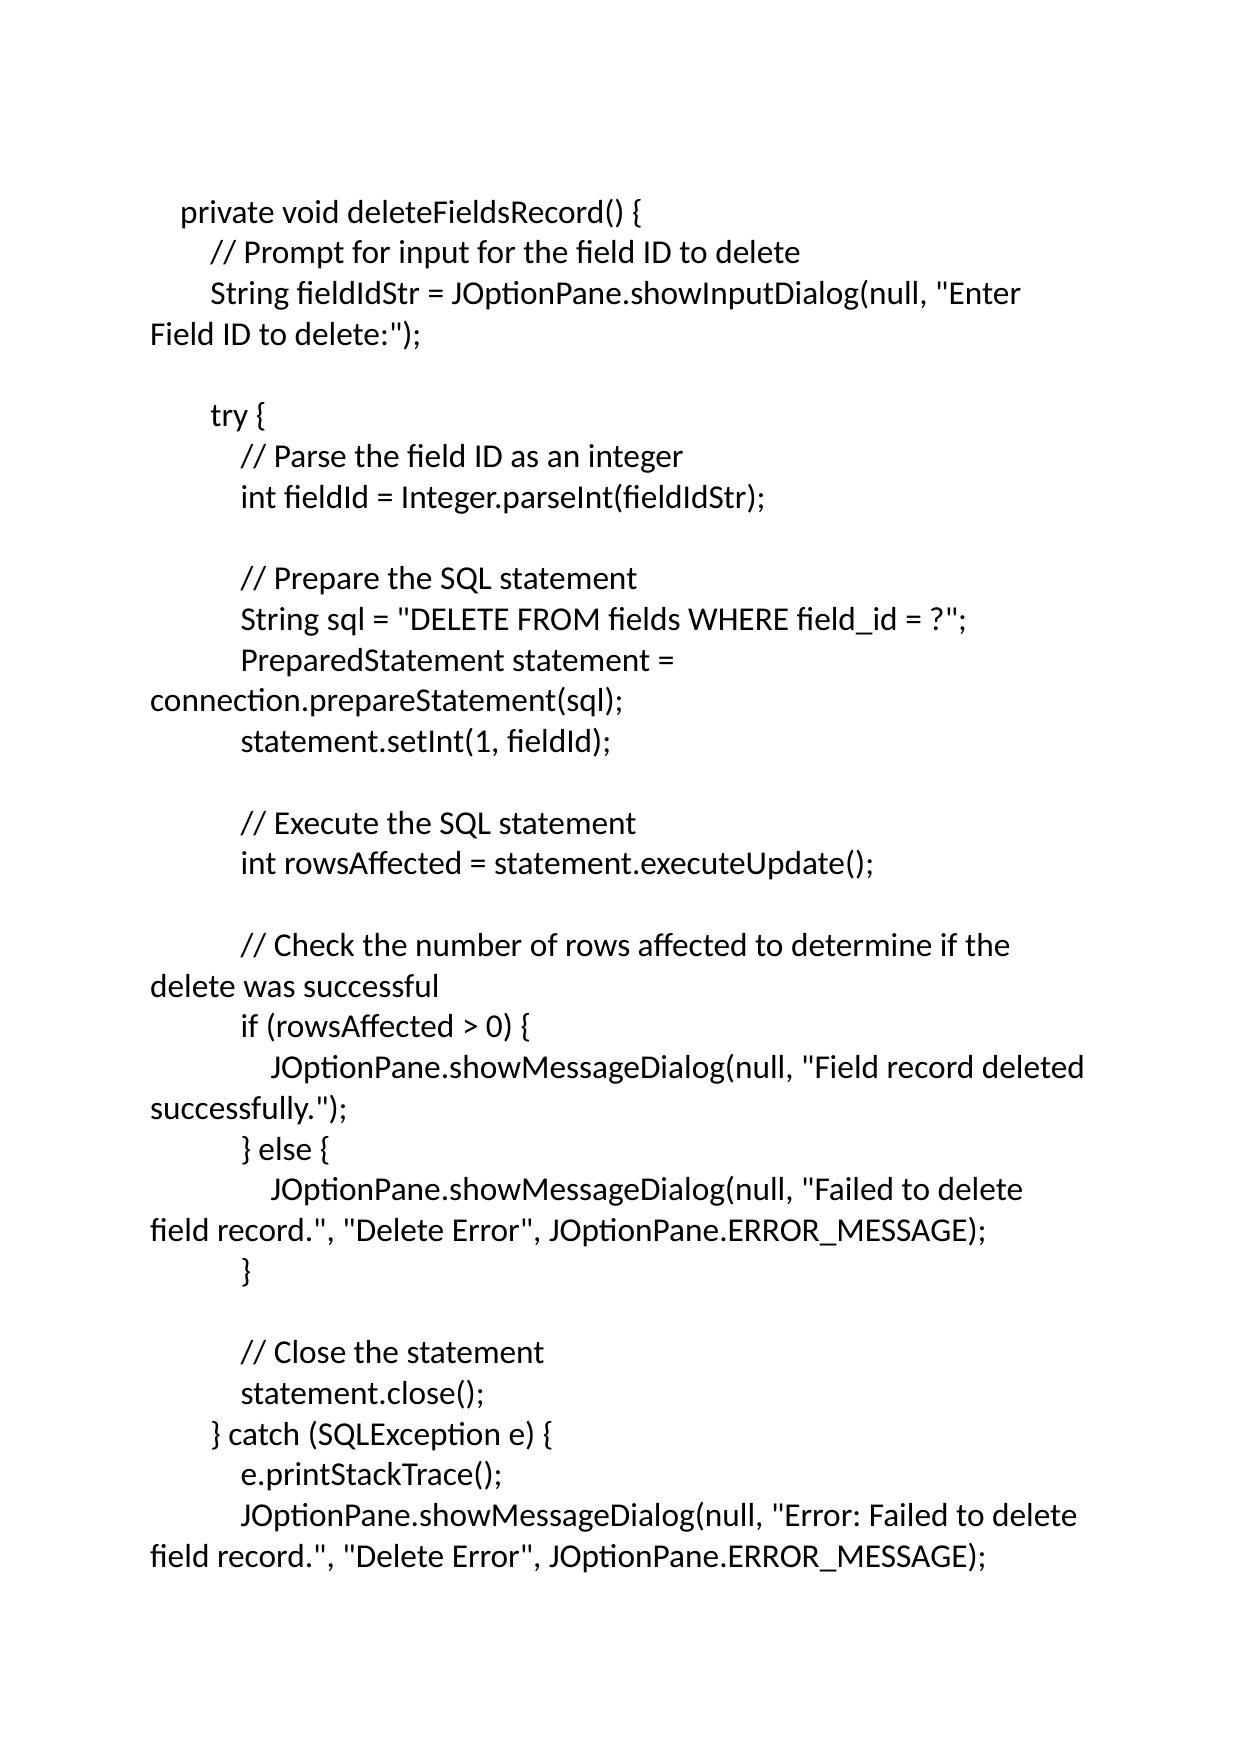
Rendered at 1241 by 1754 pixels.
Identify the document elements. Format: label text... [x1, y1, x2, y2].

text JOptionPane.showMessageDialog(null, "Failed to delete field record.", "Delete Error", JOptionPane.ERROR_MESSAGE); [150, 1168, 1090, 1250]
text JOptionPane.showMessageDialog(null, "Field record deleted successfully."); [150, 1046, 1090, 1127]
text // Execute the SQL statement [150, 802, 1090, 842]
text statement.close(); [150, 1372, 1090, 1413]
text // Prepare the SQL statement [150, 557, 1090, 598]
text statement.setInt(1, fieldId); [150, 720, 1090, 761]
text e.printStackTrace(); [150, 1453, 1090, 1494]
text int rowsAffected = statement.executeUpdate(); [150, 842, 1090, 883]
text try { [150, 394, 1090, 435]
text } catch (SQLException e) { [150, 1413, 1090, 1453]
text // Parse the field ID as an integer [150, 435, 1090, 476]
text private void deleteFieldsRecord() { [150, 191, 1090, 231]
text // Check the number of rows affected to determine if the delete was successful [150, 924, 1090, 1005]
text // Close the statement [150, 1331, 1090, 1372]
text } else { [150, 1127, 1090, 1168]
text } [150, 1250, 1090, 1290]
text if (rowsAffected > 0) { [150, 1005, 1090, 1046]
text PreparedStatement statement = connection.prepareStatement(sql); [150, 639, 1090, 720]
text int fieldId = Integer.parseInt(fieldIdStr); [150, 476, 1090, 517]
text String fieldIdStr = JOptionPane.showInputDialog(null, "Enter Field ID to delete:"); [150, 272, 1090, 354]
text JOptionPane.showMessageDialog(null, "Error: Failed to delete field record.", "Delete Error", JOptionPane.ERROR_MESSAGE); [150, 1494, 1090, 1576]
text // Prompt for input for the field ID to delete [150, 231, 1090, 272]
text String sql = "DELETE FROM fields WHERE field_id = ?"; [150, 598, 1090, 639]
